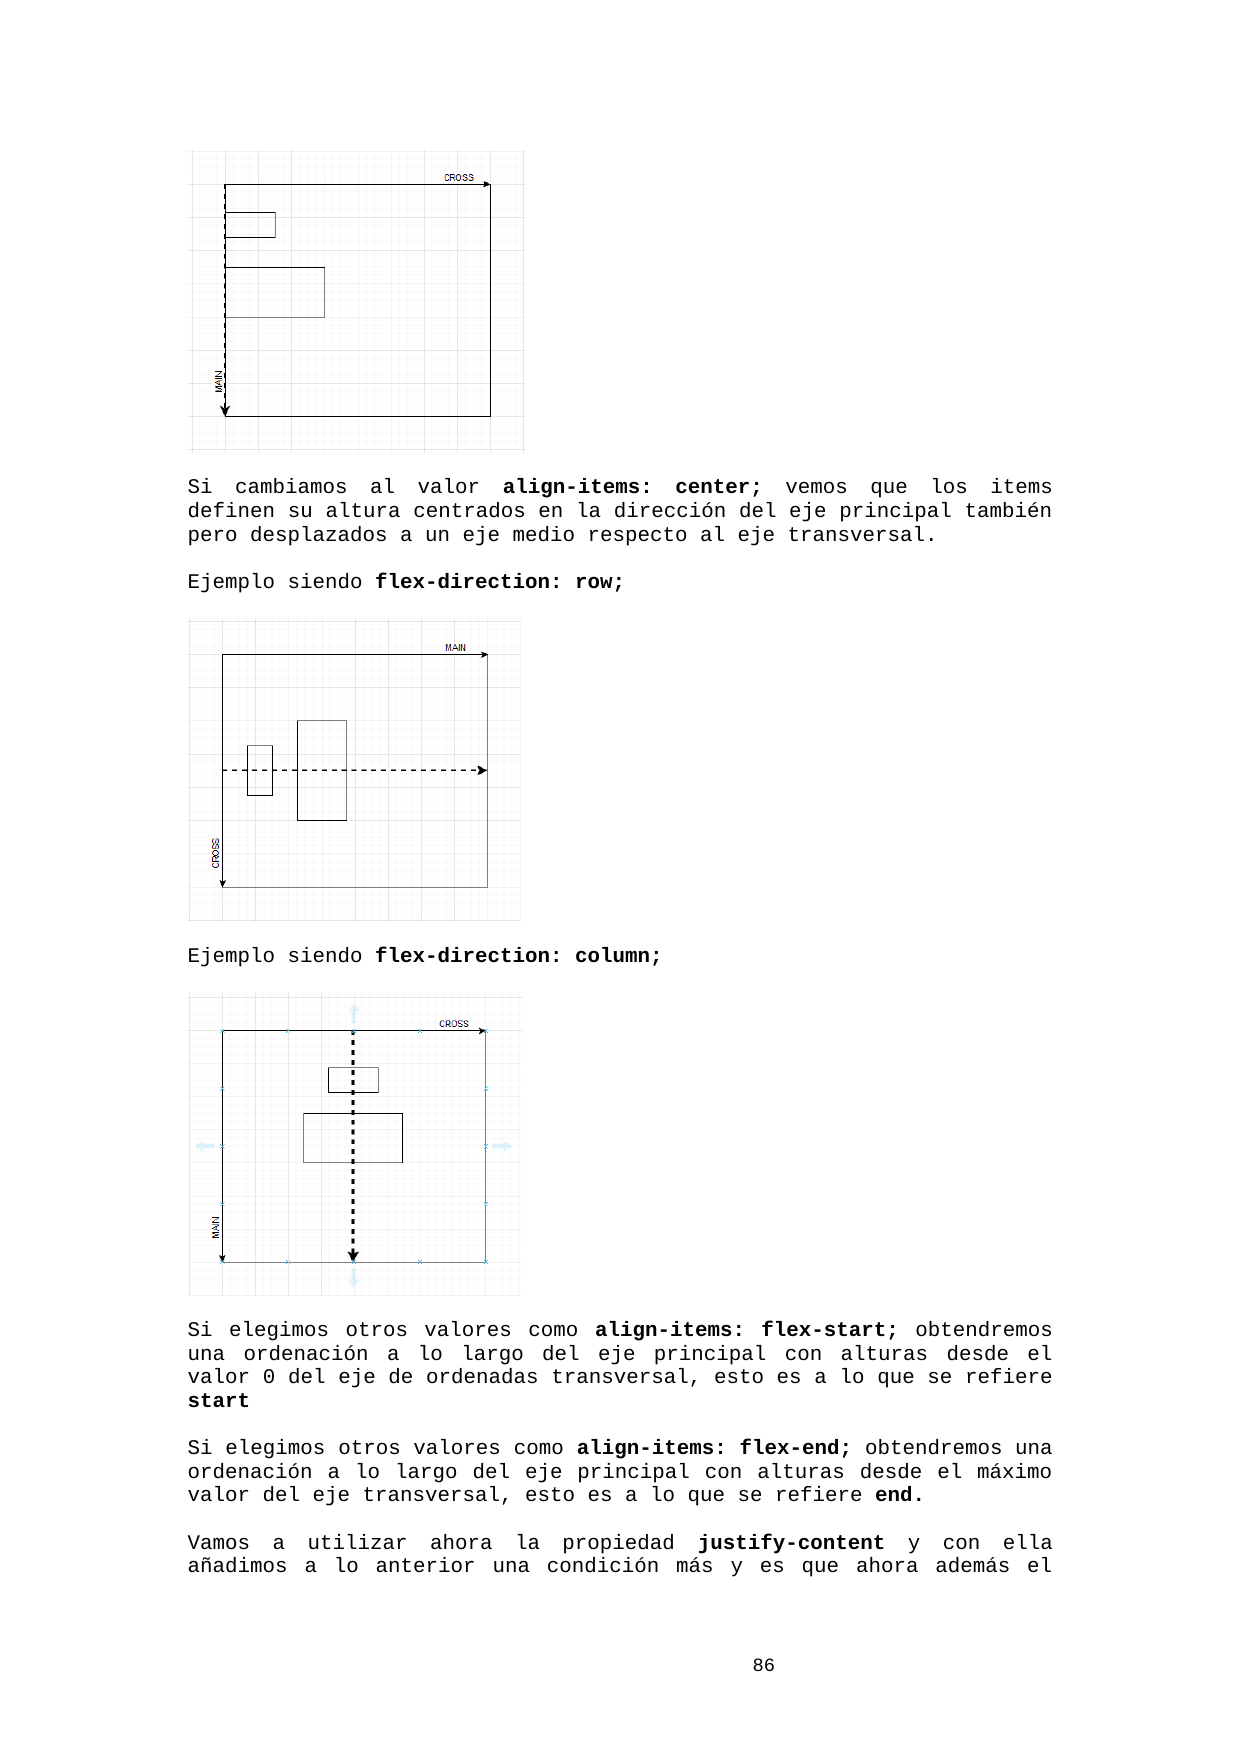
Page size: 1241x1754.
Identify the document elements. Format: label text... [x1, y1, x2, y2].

list Si elegimos otros valores como align-items: flex-start; obtendremos una ordenación a lo largo del eje principal con alturas desde el valor 0 del eje de ordenadas transversal, esto es a lo que se refiere start [187, 1319, 1053, 1413]
picture [187, 150, 526, 453]
list Ejemplo siendo flex-direction: row; [187, 571, 1053, 595]
picture [187, 618, 521, 922]
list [187, 1532, 1053, 1579]
list Si elegimos otros valores como align-items: flex-end; obtendremos una ordenación a lo largo del eje principal con alturas desde el máximo valor del eje transversal, esto es a lo que se refiere end. [187, 1437, 1053, 1508]
picture [187, 992, 523, 1296]
list Si cambiamos al valor align-items: center; vemos que los items definen su altura centrados en la dirección del eje principal también pero desplazados a un eje medio respecto al eje transversal. [187, 477, 1053, 547]
list Ejemplo siendo flex-direction: column; [187, 945, 1053, 969]
